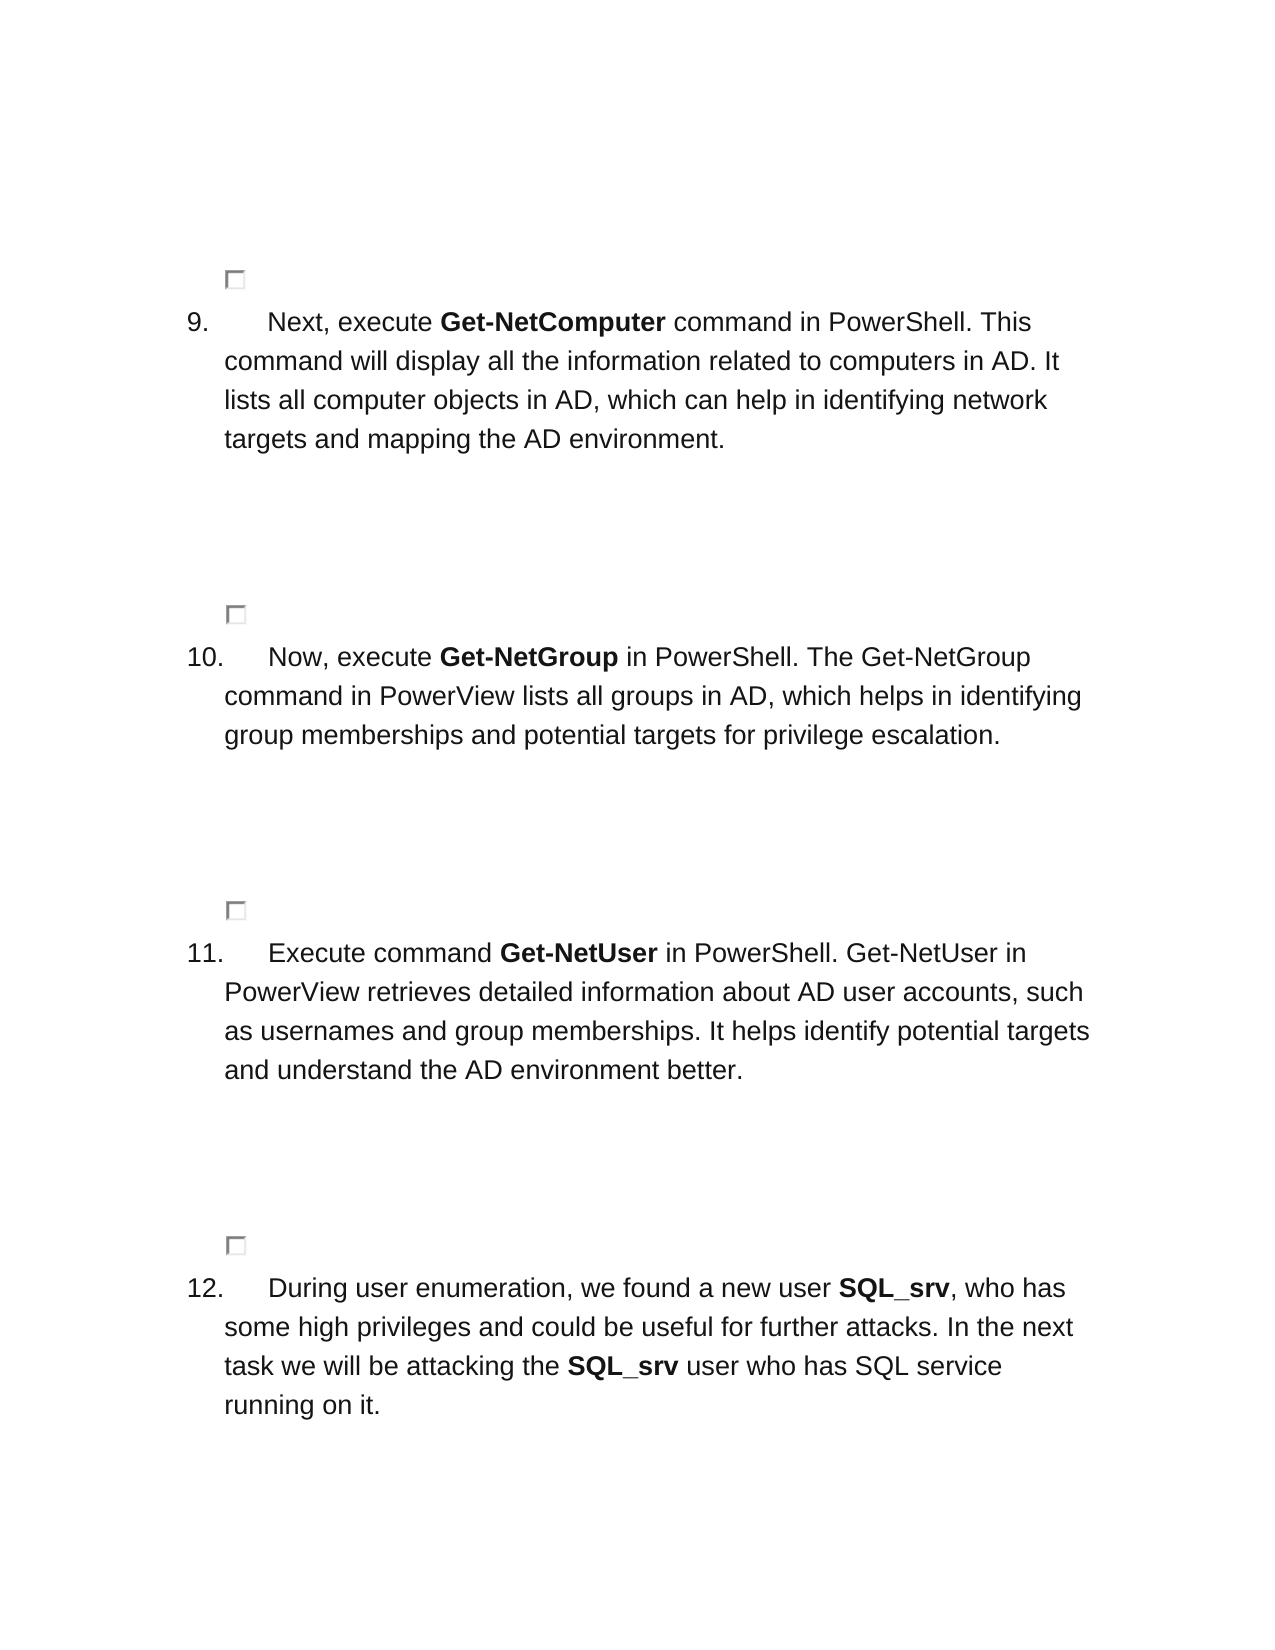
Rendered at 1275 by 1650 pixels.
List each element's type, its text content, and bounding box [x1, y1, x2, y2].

list Execute command Get-NetUser in PowerShell. Get-NetUser in PowerView retrieves detailed information about AD user accounts, such as usernames and group memberships. It helps identify potential targets and understand the AD environment better. [187, 894, 1094, 1085]
list Next, execute Get-NetComputer command in PowerShell. This command will display all the information related to computers in AD. It lists all computer objects in AD, which can help in identifying network targets and mapping the AD environment. [187, 263, 1094, 454]
list During user enumeration, we found a new user SQL_srv, who has some high privileges and could be useful for further attacks. In the next task we will be attacking the SQL_srv user who has SQL service running on it. [187, 1229, 1094, 1420]
list Now, execute Get-NetGroup in PowerShell. The Get-NetGroup command in PowerView lists all groups in AD, which helps in identifying group memberships and potential targets for privilege escalation. [187, 598, 1094, 750]
